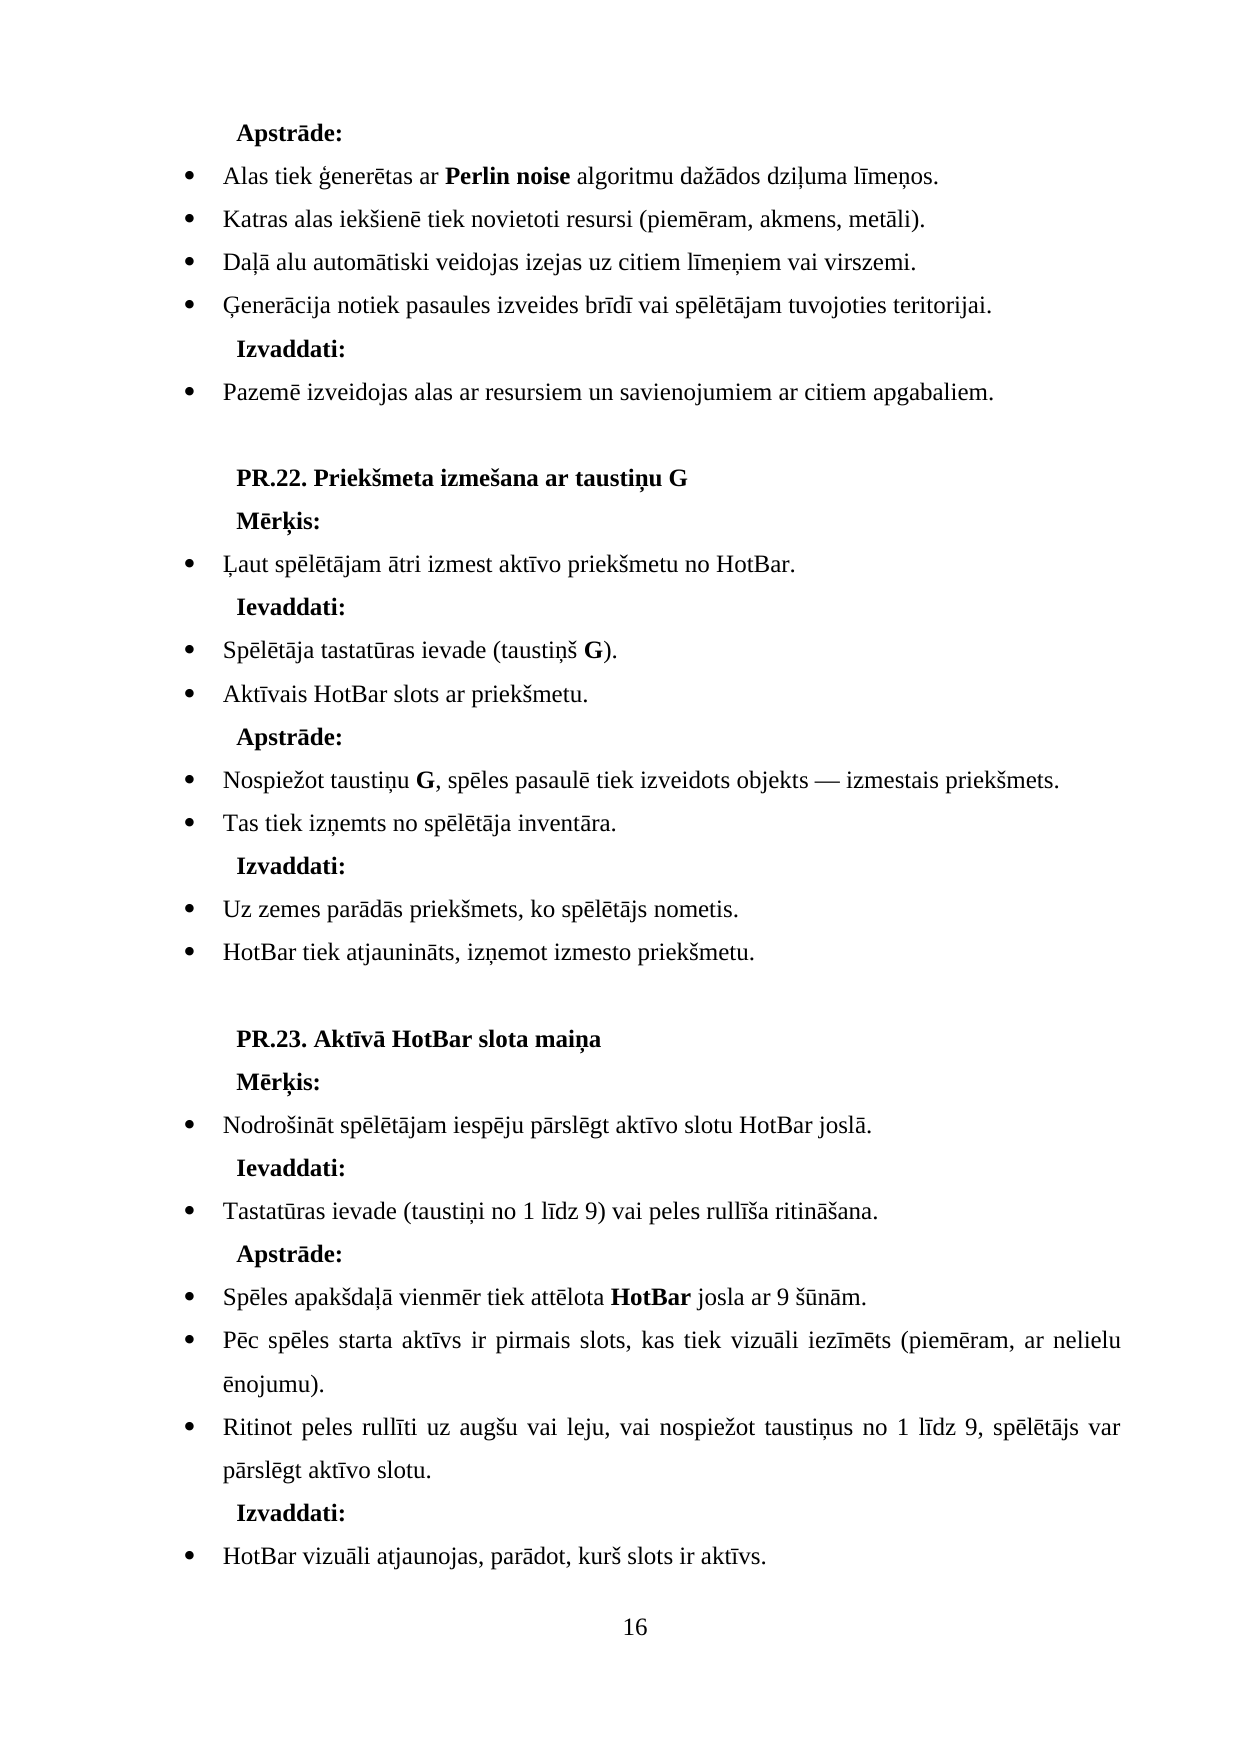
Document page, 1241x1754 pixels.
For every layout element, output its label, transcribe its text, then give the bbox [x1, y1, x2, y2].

list Nospiežot taustiņu G, spēles pasaulē tiek izveidots objekts — izmestais priekšmets. [185, 765, 1122, 794]
list Tastatūras ievade (taustiņi no 1 līdz 9) vai peles rullīša ritināšana. [185, 1196, 1122, 1225]
list Spēles apakšdaļā vienmēr tiek attēlota HotBar josla ar 9 šūnām. [185, 1282, 1122, 1311]
list Tas tiek izņemts no spēlētāja inventāra. [185, 808, 1122, 837]
text Mērķis: [148, 506, 1122, 535]
text PR.22. Priekšmeta izmešana ar taustiņu G [148, 463, 1122, 492]
text Ievaddati: [148, 1153, 1122, 1182]
list Alas tiek ģenerētas ar Perlin noise algoritmu dažādos dziļuma līmeņos. [185, 161, 1122, 190]
list HotBar tiek atjaunināts, izņemot izmesto priekšmetu. [185, 937, 1122, 966]
list Pazemē izveidojas alas ar resursiem un savienojumiem ar citiem apgabaliem. [185, 377, 1122, 406]
list Nodrošināt spēlētājam iespēju pārslēgt aktīvo slotu HotBar joslā. [185, 1110, 1122, 1139]
list Ļaut spēlētājam ātri izmest aktīvo priekšmetu no HotBar. [185, 549, 1122, 578]
list Pēc spēles starta aktīvs ir pirmais slots, kas tiek vizuāli iezīmēts (piemēram, ar nelielu ēnojumu). [185, 1326, 1122, 1397]
text Apstrāde: [148, 722, 1122, 751]
list Daļā alu automātiski veidojas izejas uz citiem līmeņiem vai virszemi. [185, 247, 1122, 276]
text Ievaddati: [148, 592, 1122, 621]
text Apstrāde: [148, 118, 1122, 147]
list Ģenerācija notiek pasaules izveides brīdī vai spēlētājam tuvojoties teritorijai. [185, 291, 1122, 319]
text PR.23. Aktīvā HotBar slota maiņa [148, 1024, 1122, 1052]
text Mērķis: [148, 1067, 1122, 1096]
text Izvaddati: [148, 334, 1122, 362]
list Aktīvais HotBar slots ar priekšmetu. [185, 679, 1122, 707]
list Spēlētāja tastatūras ievade (taustiņš G). [185, 636, 1122, 664]
list HotBar vizuāli atjaunojas, parādot, kurš slots ir aktīvs. [185, 1541, 1122, 1570]
text Apstrāde: [148, 1239, 1122, 1268]
list Uz zemes parādās priekšmets, ko spēlētājs nometis. [185, 894, 1122, 923]
text Izvaddati: [148, 1498, 1122, 1527]
list Ritinot peles rullīti uz augšu vai leju, vai nospiežot taustiņus no 1 līdz 9, spēlētājs var pārslēgt aktīvo slotu. [185, 1412, 1122, 1484]
list Katras alas iekšienē tiek novietoti resursi (piemēram, akmens, metāli). [185, 204, 1122, 233]
text Izvaddati: [148, 851, 1122, 880]
